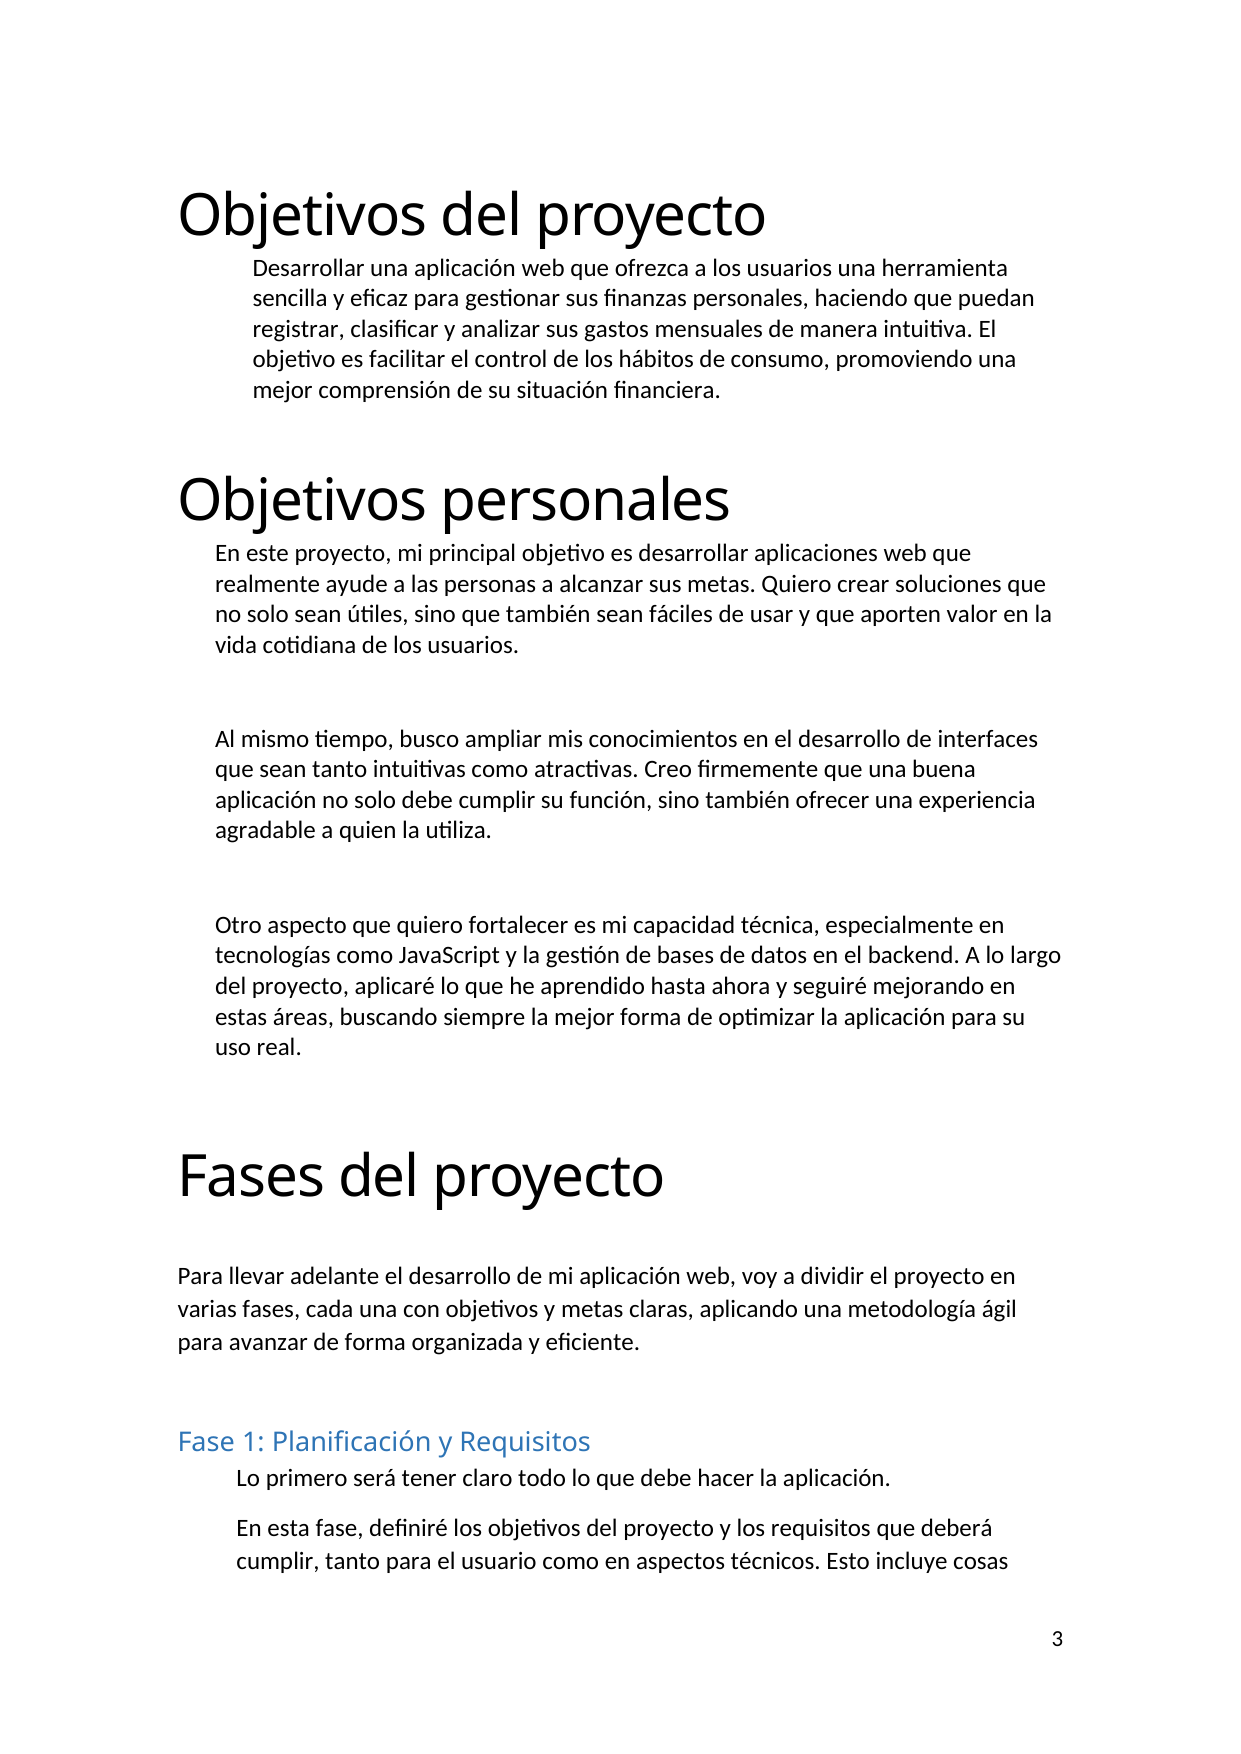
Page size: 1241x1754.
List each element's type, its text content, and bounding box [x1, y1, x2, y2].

text Lo primero será tener claro todo lo que debe hacer la aplicación. [236, 1462, 1063, 1493]
text Al mismo tiempo, busco ampliar mis conocimientos en el desarrollo de interfaces que sean tanto intuitivas como atractivas. Creo firmemente que una buena aplicación no solo debe cumplir su función, sino también ofrecer una experiencia agradable a quien la utiliza. [215, 723, 1063, 845]
title Objetivos del proyecto [177, 173, 1063, 252]
title Fases del proyecto [177, 1134, 1063, 1213]
list Desarrollar una aplicación web que ofrezca a los usuarios una herramienta sencilla y eficaz para gestionar sus finanzas personales, haciendo que puedan registrar, clasificar y analizar sus gastos mensuales de manera intuitiva. El objetivo es facilitar el control de los hábitos de consumo, promoviendo una mejor comprensión de su situación financiera. [252, 252, 1063, 405]
subtitle Fase 1: Planificación y Requisitos [177, 1422, 1063, 1459]
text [236, 1512, 1063, 1575]
title Objetivos personales [177, 458, 1063, 537]
text En este proyecto, mi principal objetivo es desarrollar aplicaciones web que realmente ayude a las personas a alcanzar sus metas. Quiero crear soluciones que no solo sean útiles, sino que también sean fáciles de usar y que aporten valor en la vida cotidiana de los usuarios. [215, 537, 1063, 659]
text Para llevar adelante el desarrollo de mi aplicación web, voy a dividir el proyecto en varias fases, cada una con objetivos y metas claras, aplicando una metodología ágil para avanzar de forma organizada y eficiente. [177, 1260, 1063, 1357]
text Otro aspecto que quiero fortalecer es mi capacidad técnica, especialmente en tecnologías como JavaScript y la gestión de bases de datos en el backend. A lo largo del proyecto, aplicaré lo que he aprendido hasta ahora y seguiré mejorando en estas áreas, buscando siempre la mejor forma de optimizar la aplicación para su uso real. [215, 909, 1063, 1062]
